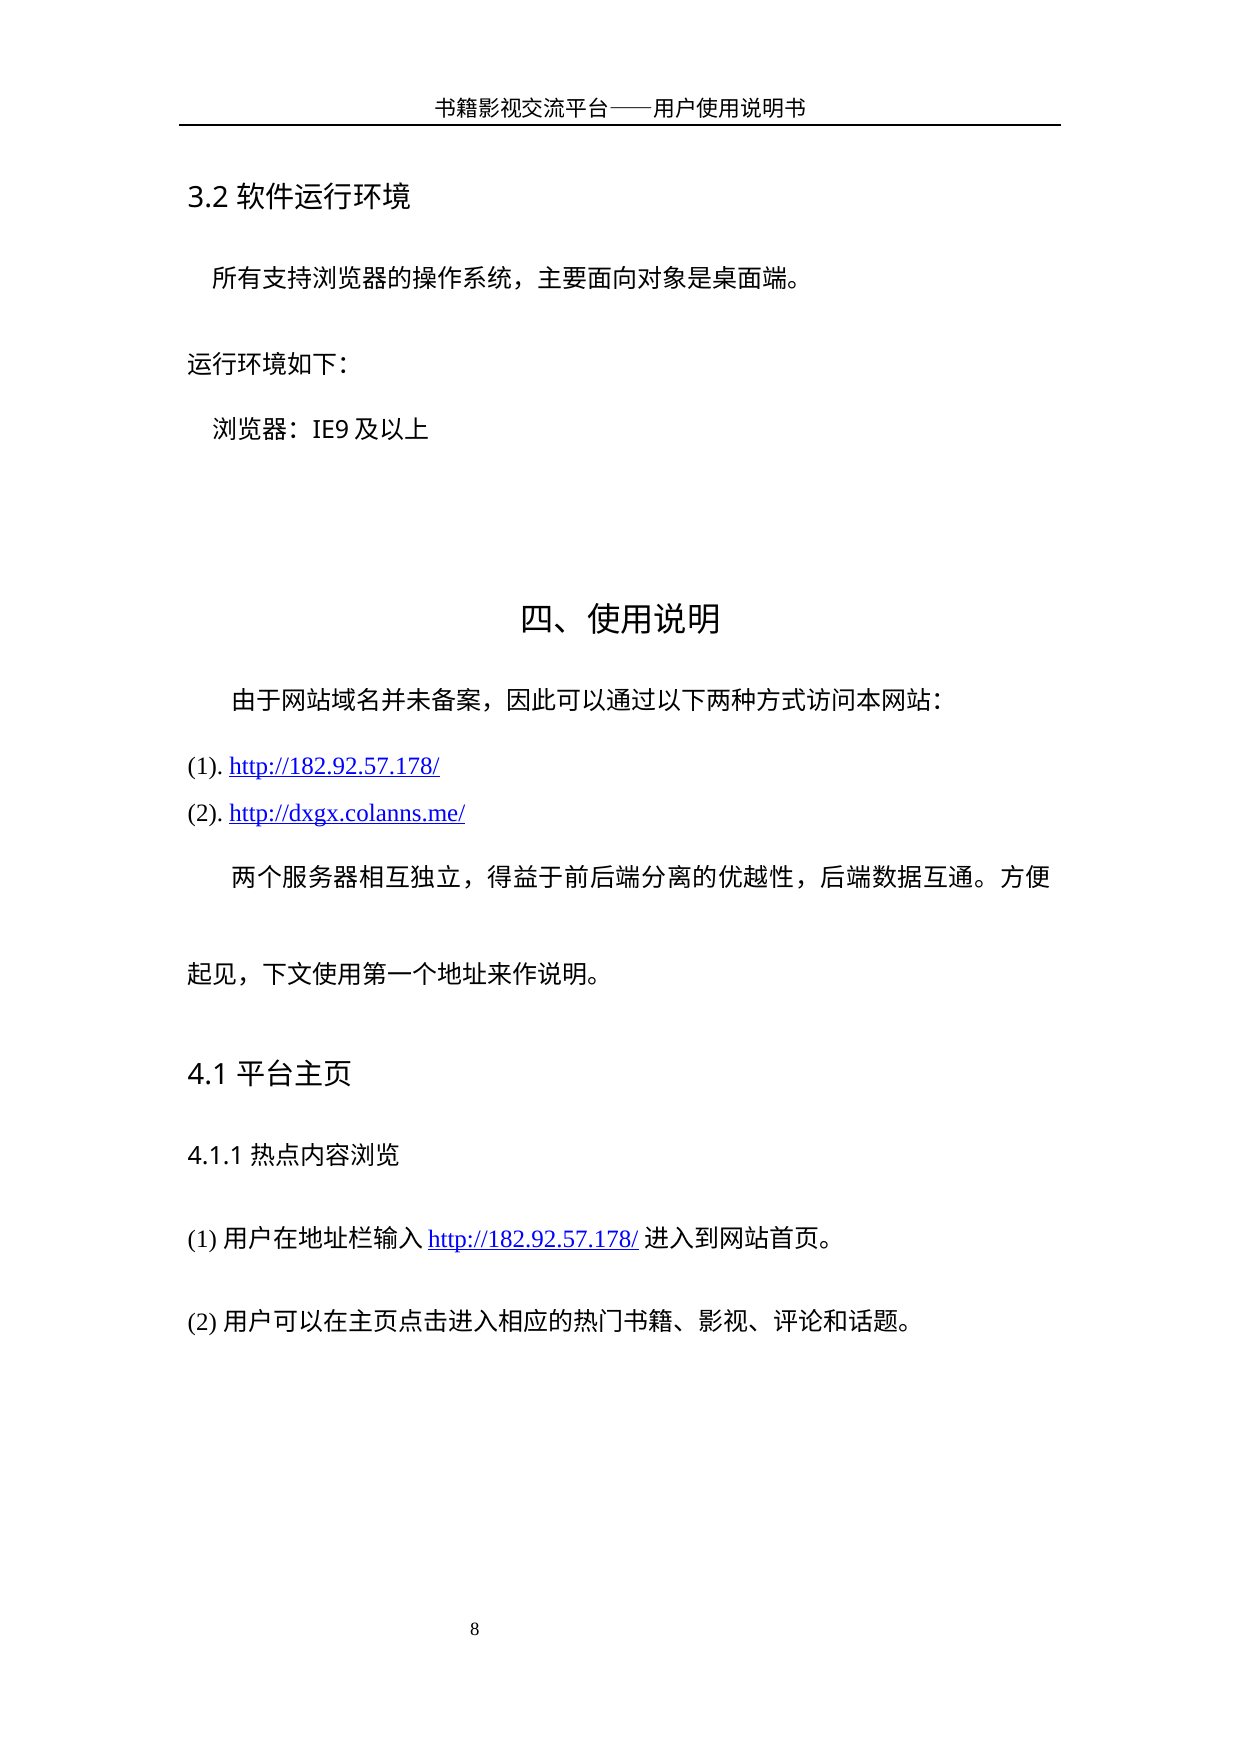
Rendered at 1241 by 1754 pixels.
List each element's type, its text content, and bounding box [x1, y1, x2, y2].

text (2) 用户可以在主页点击进入相应的热门书籍、影视、评论和话题。 [187, 1287, 1053, 1352]
subtitle 3.2 软件运行环境 [187, 163, 1053, 228]
text (1). http://182.92.57.178/ [187, 749, 1053, 781]
text 浏览器：IE9及以上 [212, 395, 1053, 460]
text 运行环境如下： [187, 330, 1053, 395]
text (2). http://dxgx.colanns.me/ [187, 796, 1053, 828]
subtitle 4.1.1 热点内容浏览 [187, 1121, 1053, 1186]
text 由于网站域名并未备案，因此可以通过以下两种方式访问本网站： [187, 666, 1053, 731]
subtitle 四、使用说明 [187, 584, 1053, 649]
text 两个服务器相互独立，得益于前后端分离的优越性，后端数据互通。方便起见，下文使用第一个地址来作说明。 [187, 843, 1053, 1005]
text 所有支持浏览器的操作系统，主要面向对象是桌面端。 [212, 244, 1053, 309]
text (1) 用户在地址栏输入http://182.92.57.178/ 进入到网站首页。 [187, 1204, 1053, 1269]
subtitle 4.1 平台主页 [187, 1039, 1053, 1104]
